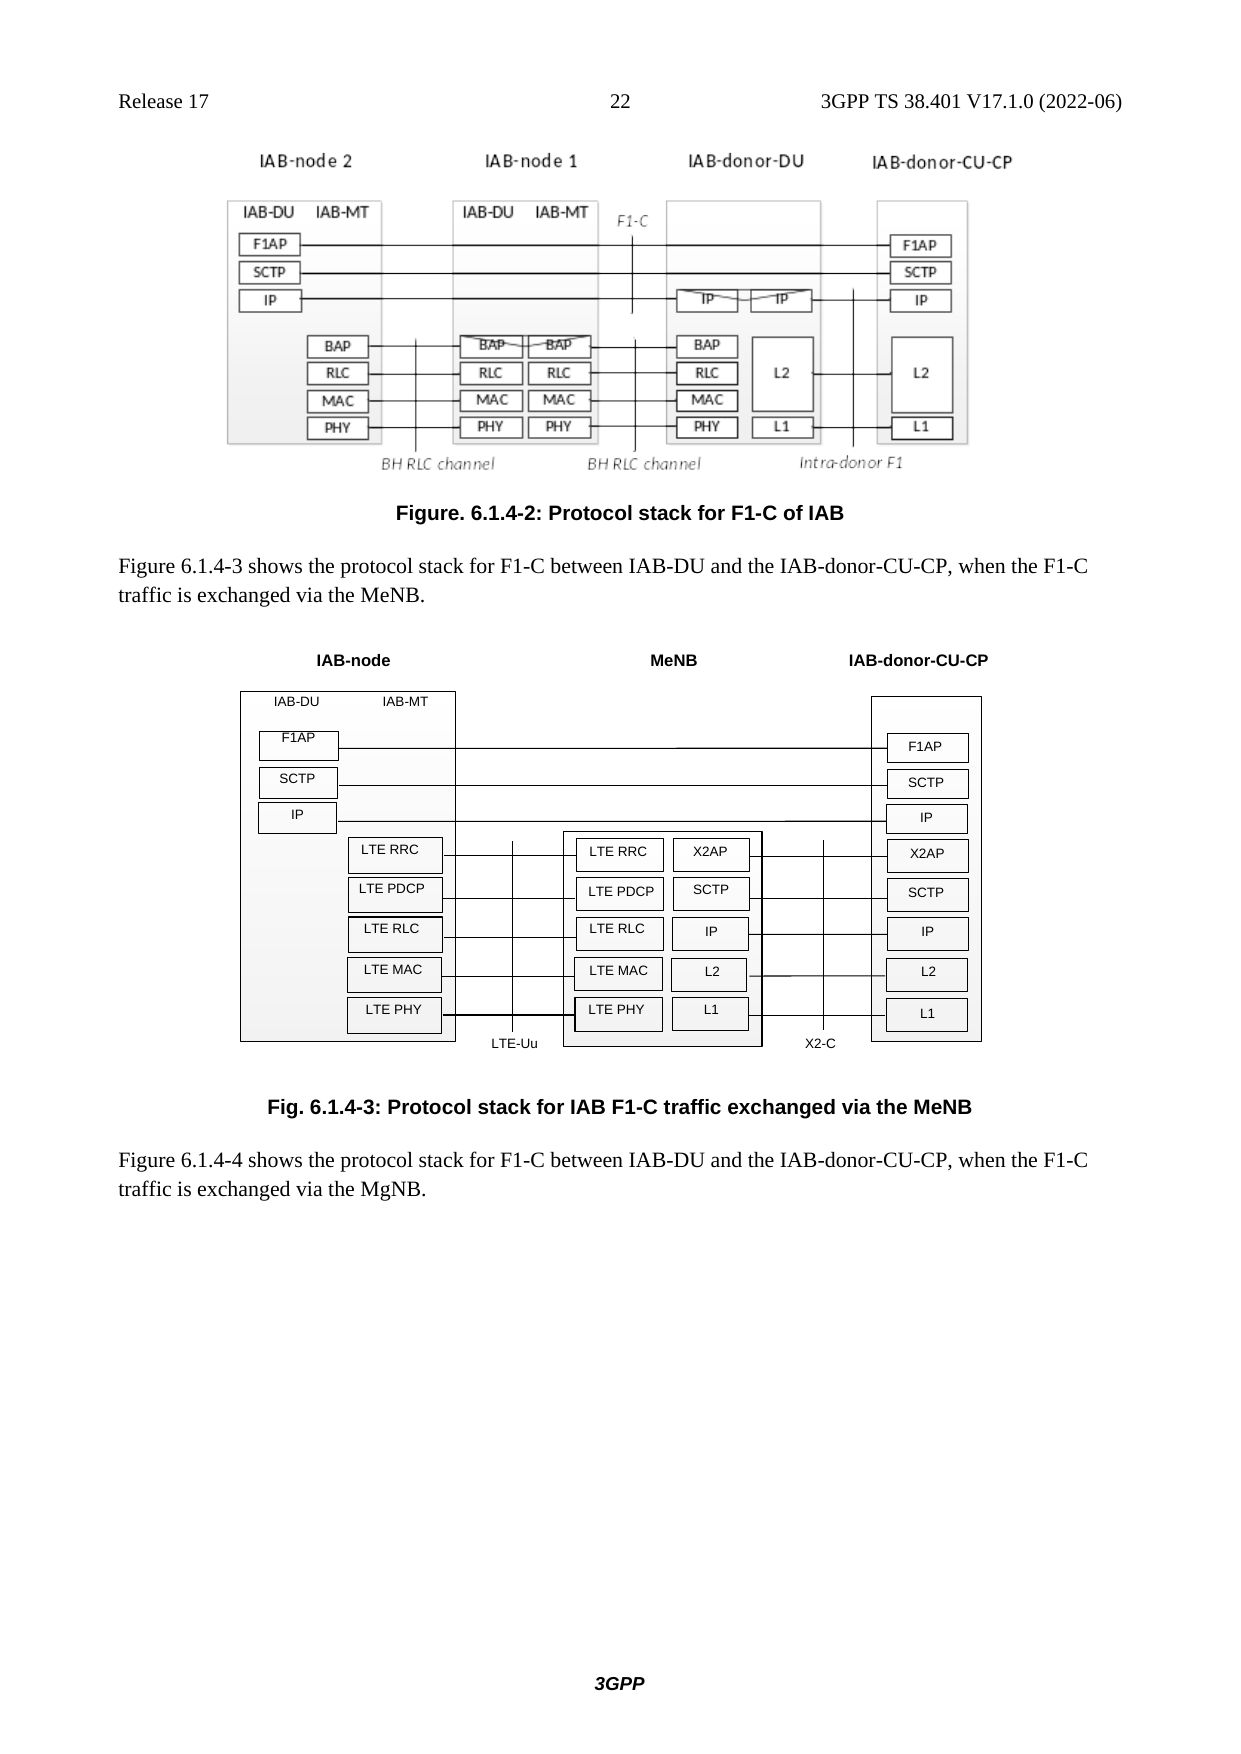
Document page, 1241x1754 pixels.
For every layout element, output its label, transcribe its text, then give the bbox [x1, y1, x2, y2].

text Figure 6.1.4-4 shows the protocol stack for F1-C between IAB-DU and the IAB-donor-CU-CP, when the F1-C traffic is exchanged via the MgNB. [118, 1147, 1122, 1201]
text Figure. 6.1.4-2: Protocol stack for F1-C of IAB [118, 501, 1122, 525]
text Fig. 6.1.4-3: Protocol stack for IAB F1-C traffic exchanged via the MeNB [118, 1095, 1122, 1119]
text Figure 6.1.4-3 shows the protocol stack for F1-C between IAB-DU and the IAB-donor-CU-CP, when the F1-C traffic is exchanged via the MeNB. [118, 553, 1122, 608]
